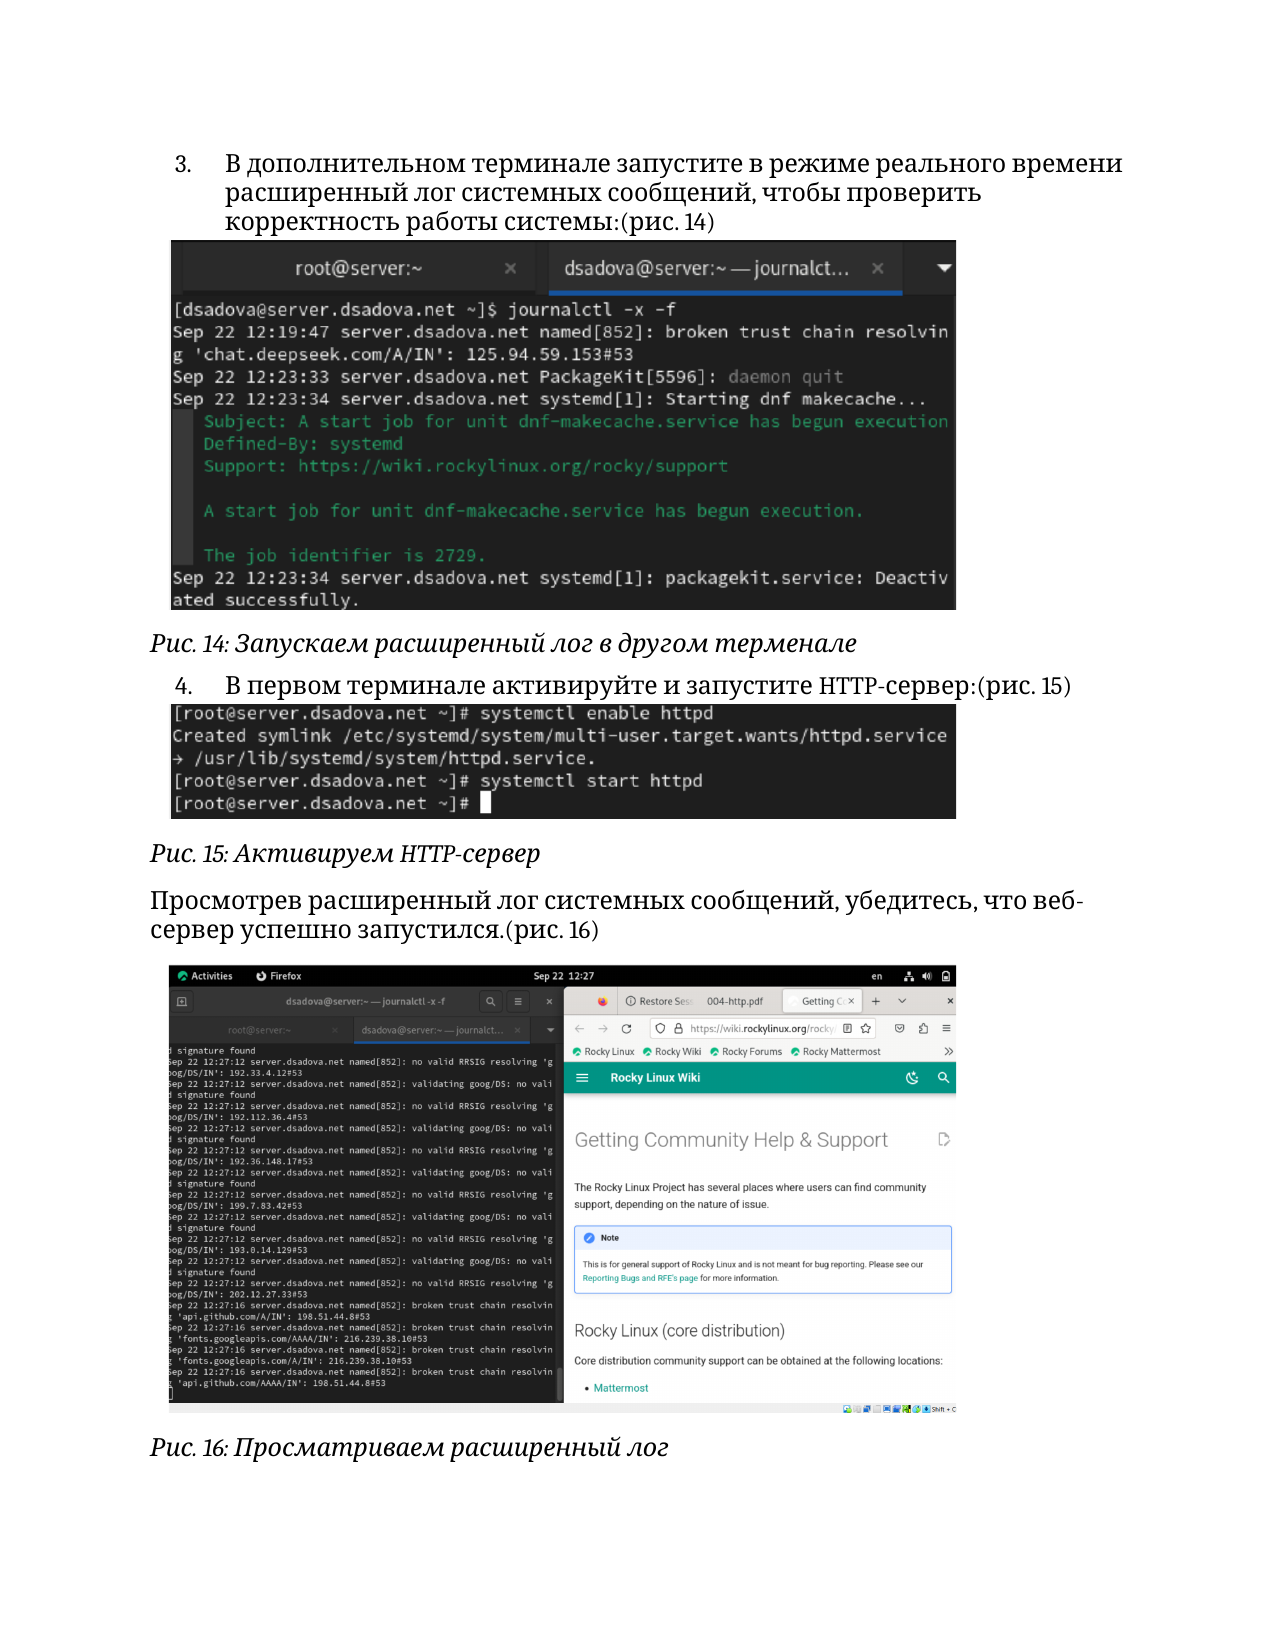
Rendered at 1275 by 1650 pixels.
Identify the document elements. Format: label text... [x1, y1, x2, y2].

list В дополнительном терминале запустите в режиме реального времени расширенный лог системных сообщений, чтобы проверить корректность работы системы:(рис. 14) [175, 150, 1125, 236]
text Просмотрев расширенный лог системных сообщений, убедитесь, что веб-сервер успешно запустился.(рис. 16) [150, 887, 1125, 945]
picture [168, 963, 957, 1413]
text Рис. 15: Активируем HTTP-сервер [150, 840, 1125, 868]
picture [168, 240, 957, 610]
picture [168, 704, 957, 819]
text Рис. 16: Просматриваем расширенный лог [150, 1434, 1125, 1463]
list В первом терминале активируйте и запустите HTTP-сервер:(рис. 15) [175, 672, 1125, 700]
text Рис. 14: Запускаем расширенный лог в другом терменале [150, 630, 1125, 659]
